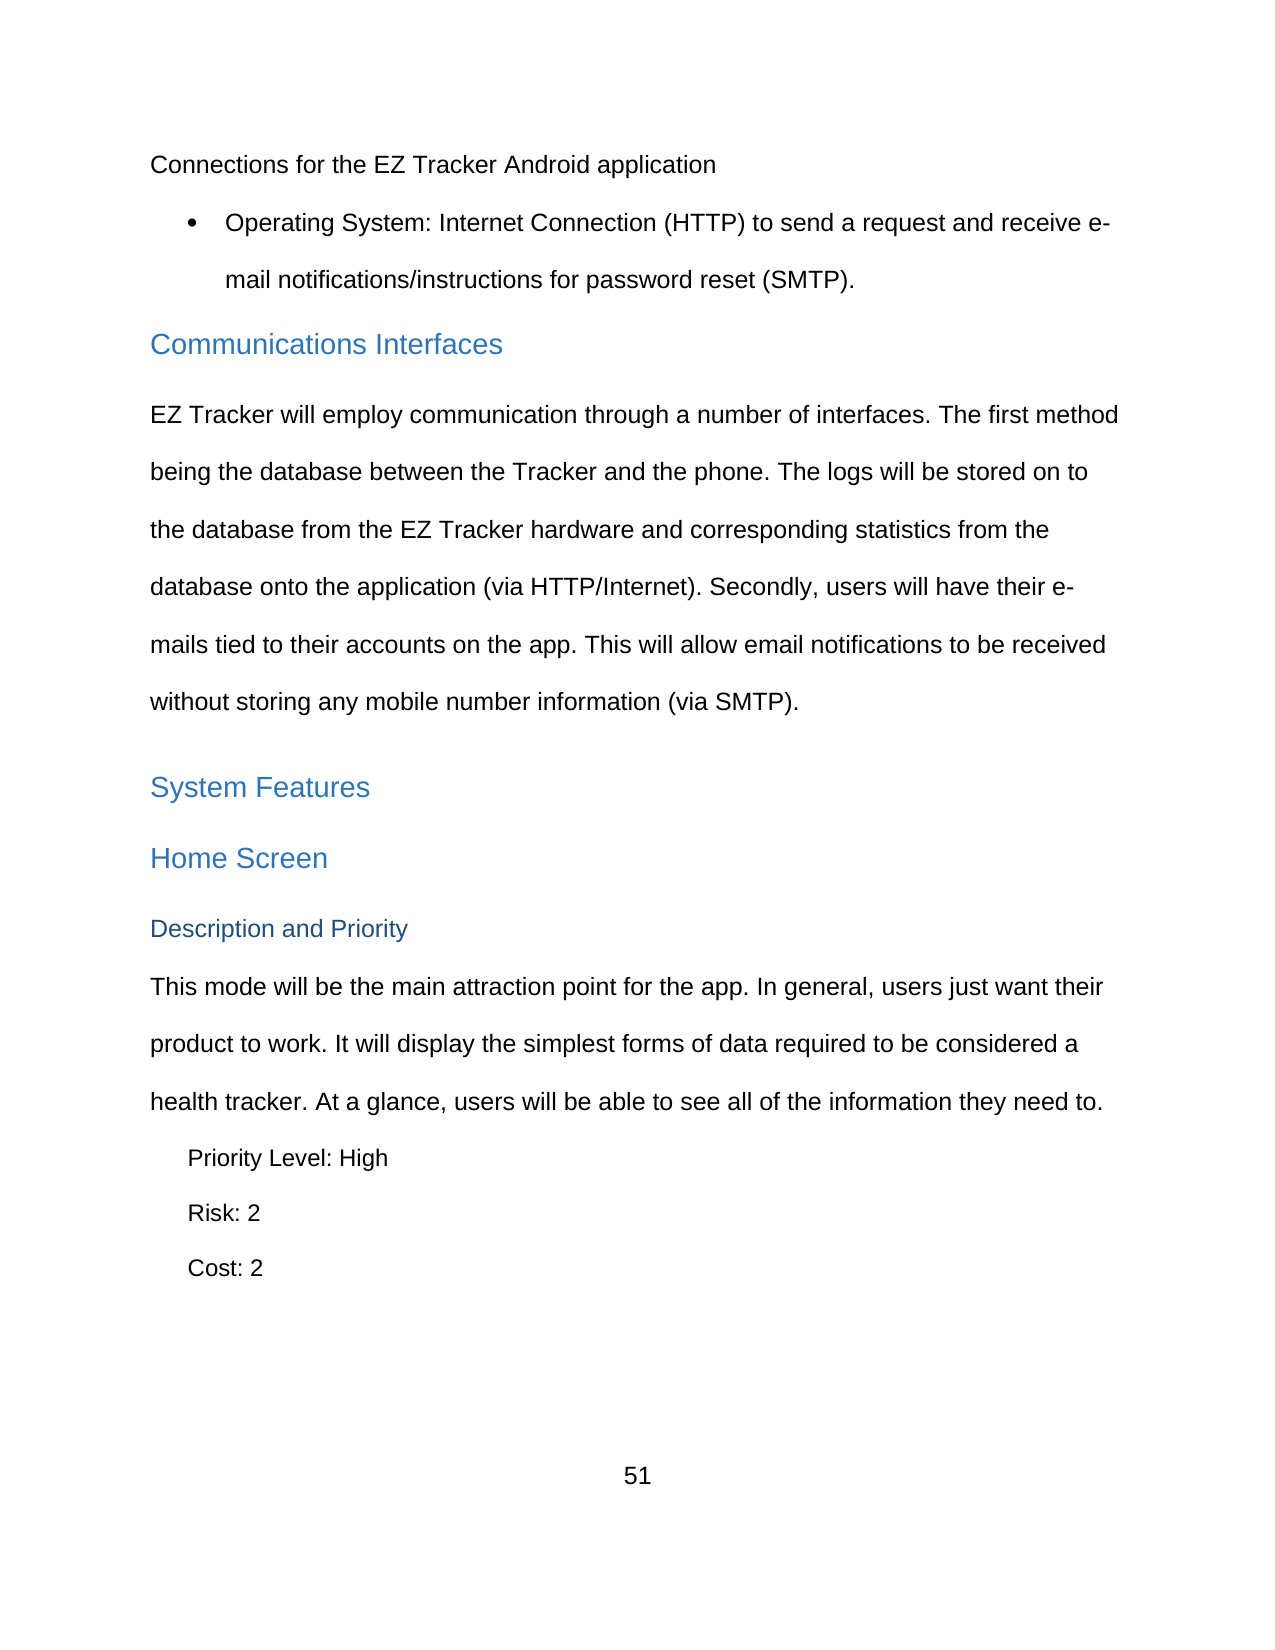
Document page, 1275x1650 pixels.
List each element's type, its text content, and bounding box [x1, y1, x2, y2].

text Cost: 2 [187, 1254, 1125, 1282]
subtitle Communications Interfaces [150, 327, 1125, 360]
subtitle System Features [150, 770, 1125, 803]
text Connections for the EZ Tracker Android application [150, 150, 1125, 179]
subtitle Description and Priority [150, 914, 1125, 943]
text Priority Level: High [187, 1144, 1125, 1172]
subtitle Home Screen [150, 841, 1125, 874]
text Risk: 2 [187, 1199, 1125, 1227]
list Operating System: Internet Connection (HTTP) to send a request and receive e-mail notifications/instructions for password reset (SMTP). [188, 207, 1125, 294]
text EZ Tracker will employ communication through a number of interfaces. The first method being the database between the Tracker and the phone. The logs will be stored on to the database from the EZ Tracker hardware and corresponding statistics from the database onto the application (via HTTP/Internet). Secondly, users will have their e-mails tied to their accounts on the app. This will allow email notifications to be received without storing any mobile number information (via SMTP). [150, 400, 1125, 716]
text This mode will be the main attraction point for the app. In general, users just want their product to work. It will display the simplest forms of data required to be considered a health tracker. At a glance, users will be able to see all of the information they need to. [150, 971, 1125, 1115]
